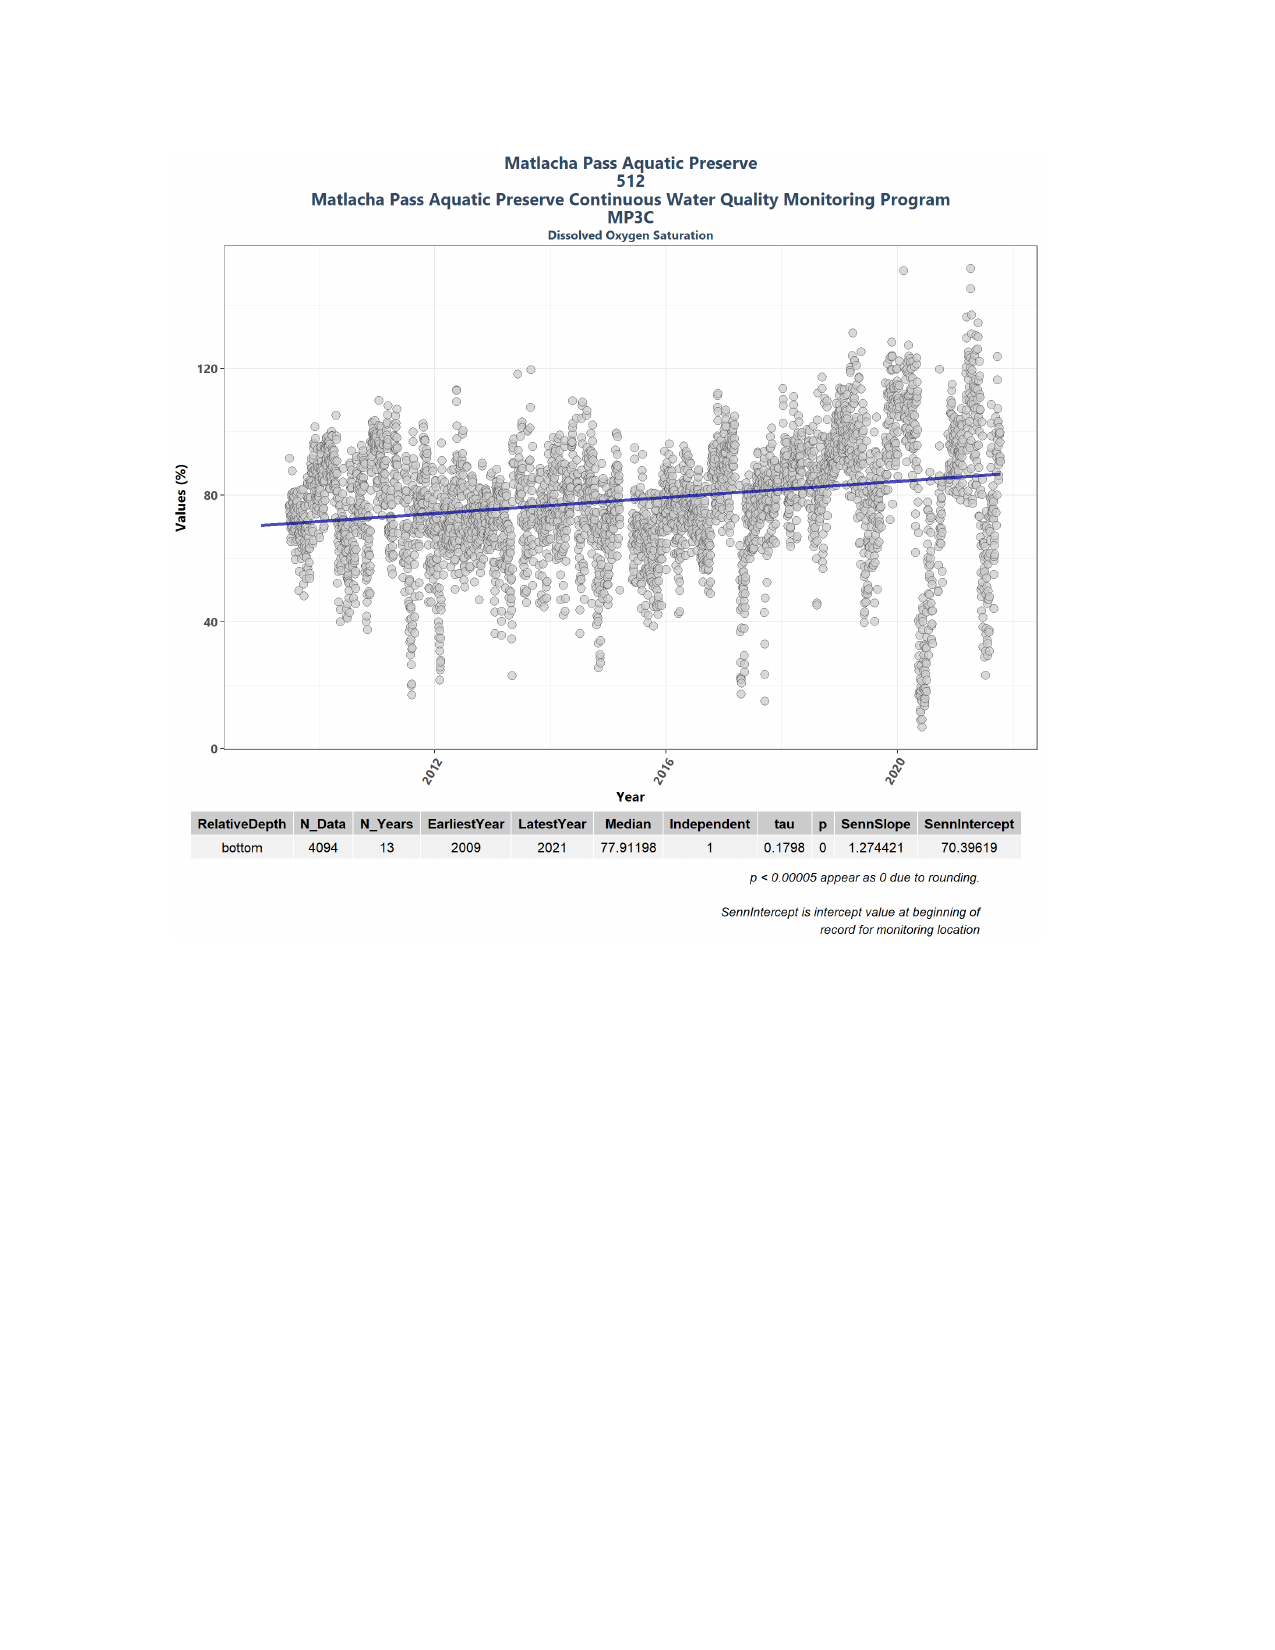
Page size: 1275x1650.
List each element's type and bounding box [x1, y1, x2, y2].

picture [168, 150, 1044, 938]
